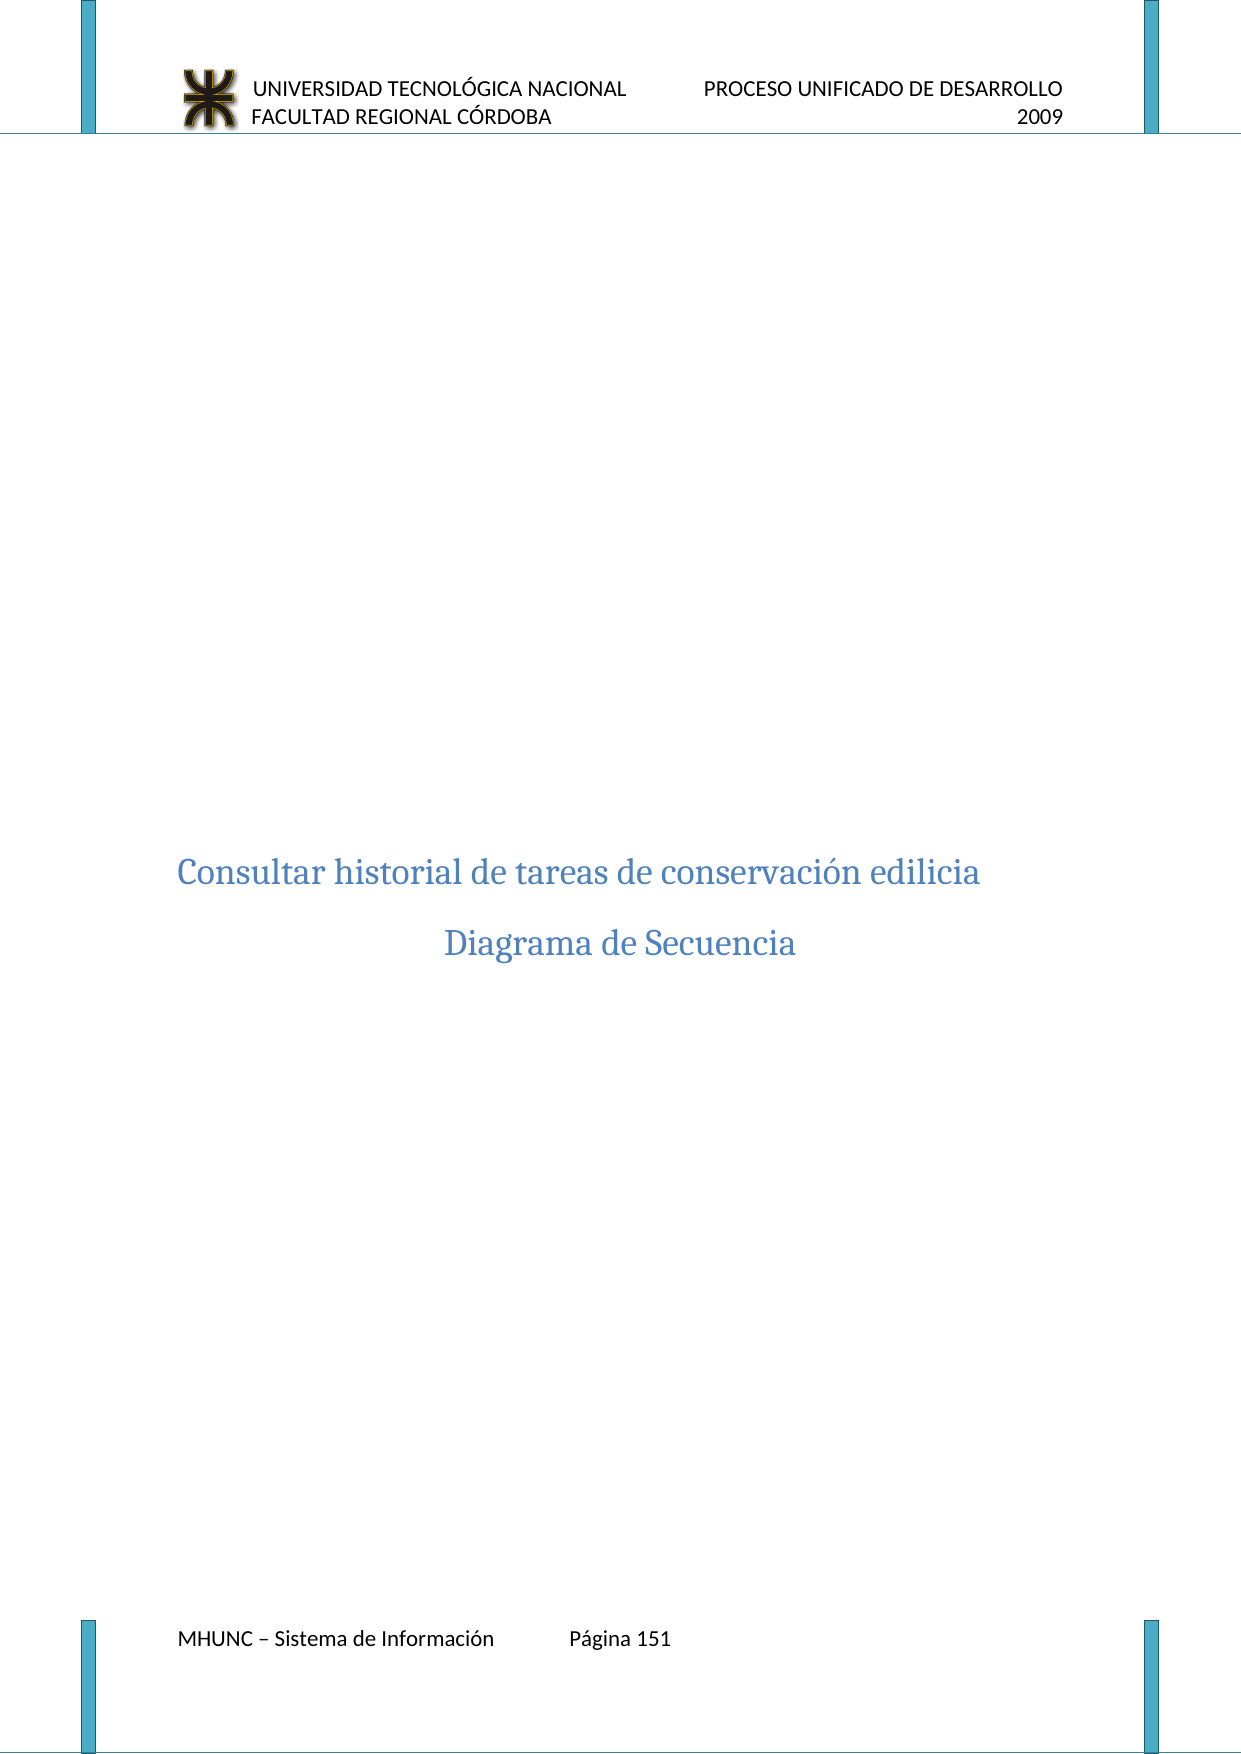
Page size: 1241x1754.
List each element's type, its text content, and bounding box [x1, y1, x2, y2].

subtitle Diagrama de Secuencia [177, 921, 1063, 964]
picture [182, 68, 239, 132]
subtitle Consultar historial de tareas de conservación edilicia [177, 851, 1063, 894]
